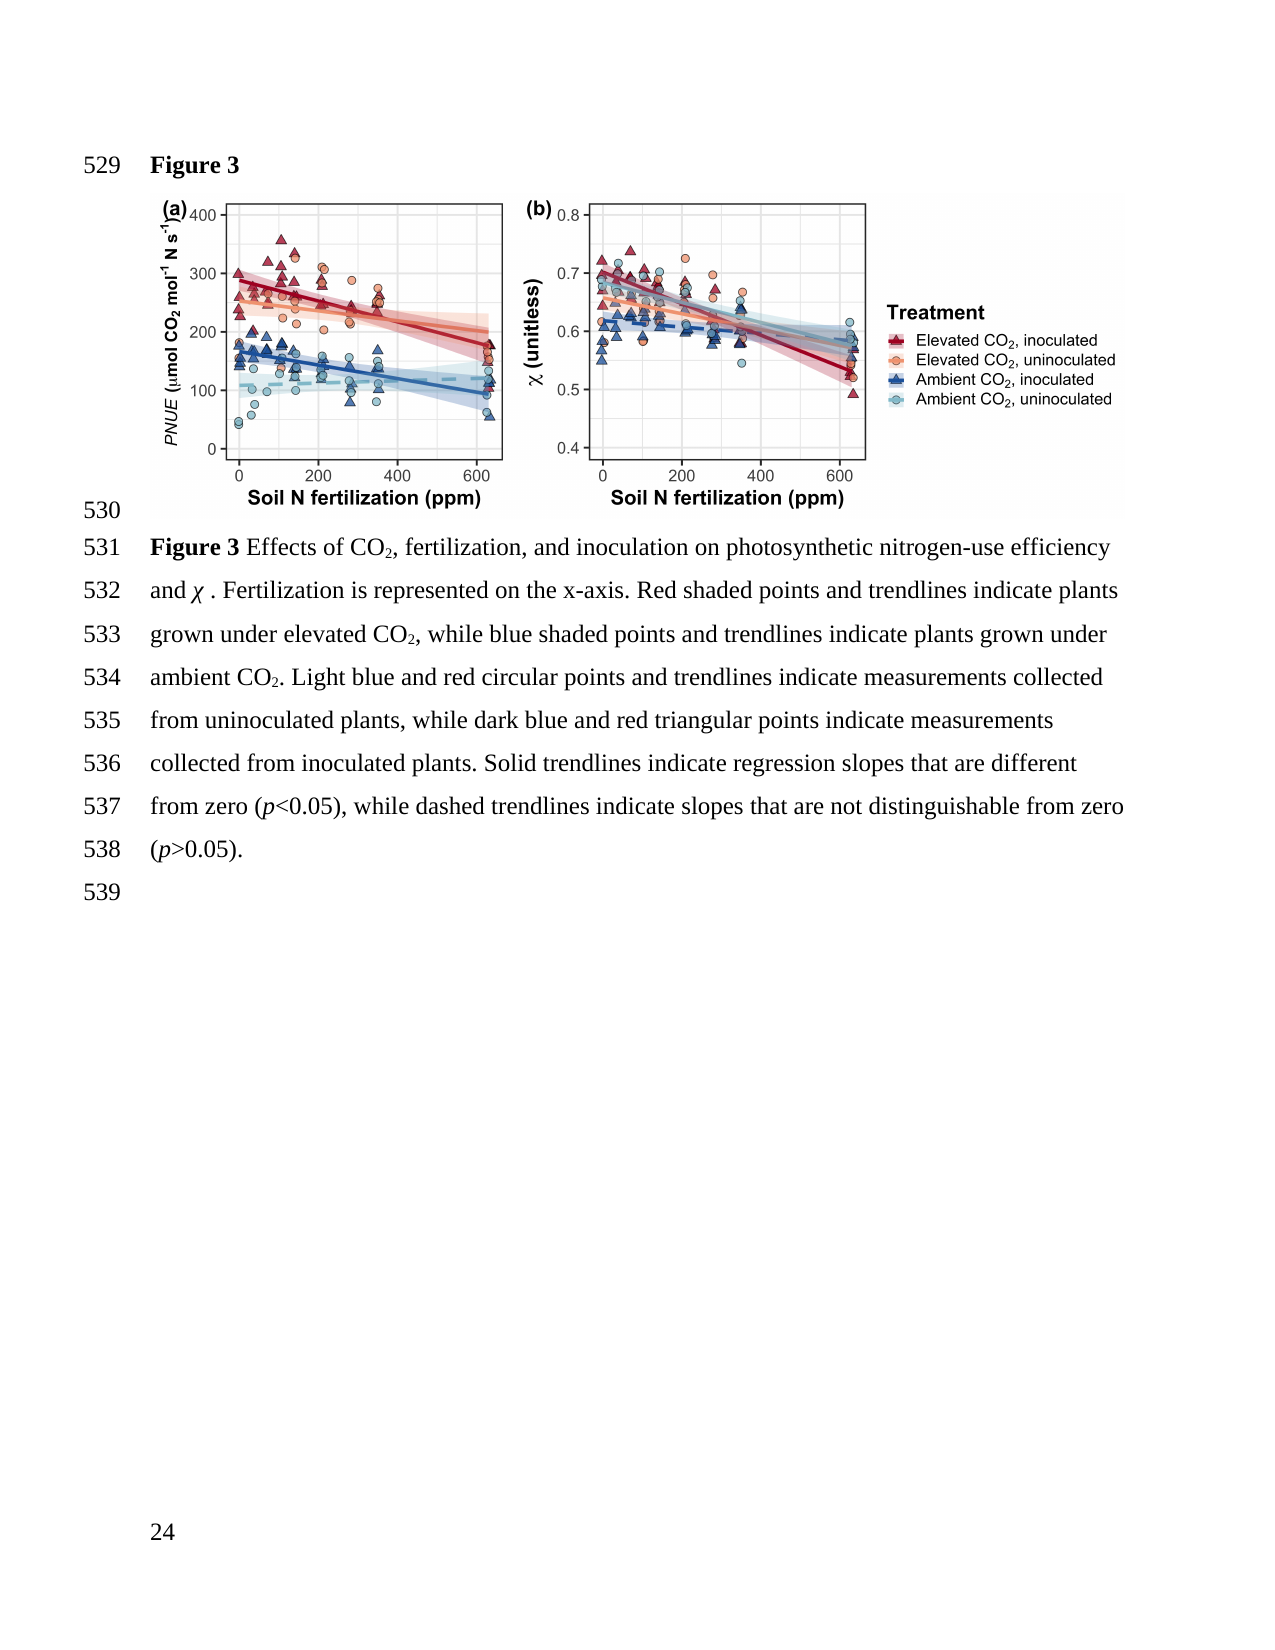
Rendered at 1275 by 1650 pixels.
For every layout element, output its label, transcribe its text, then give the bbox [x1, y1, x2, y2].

text Figure 3 [150, 150, 1125, 179]
picture [150, 193, 1125, 519]
text Figure 3 Effects of CO2, fertilization, and inoculation on photosynthetic nitrogen-use efficiency and χ . Fertilization is represented on the x-axis. Red shaded points and trendlines indicate plants grown under elevated CO2, while blue shaded points and trendlines indicate plants grown under ambient CO2. Light blue and red circular points and trendlines indicate measurements collected from uninoculated plants, while dark blue and red triangular points indicate measurements collected from inoculated plants. Solid trendlines indicate regression slopes that are different from zero (p<0.05), while dashed trendlines indicate slopes that are not distinguishable from zero (p>0.05). [150, 532, 1125, 863]
